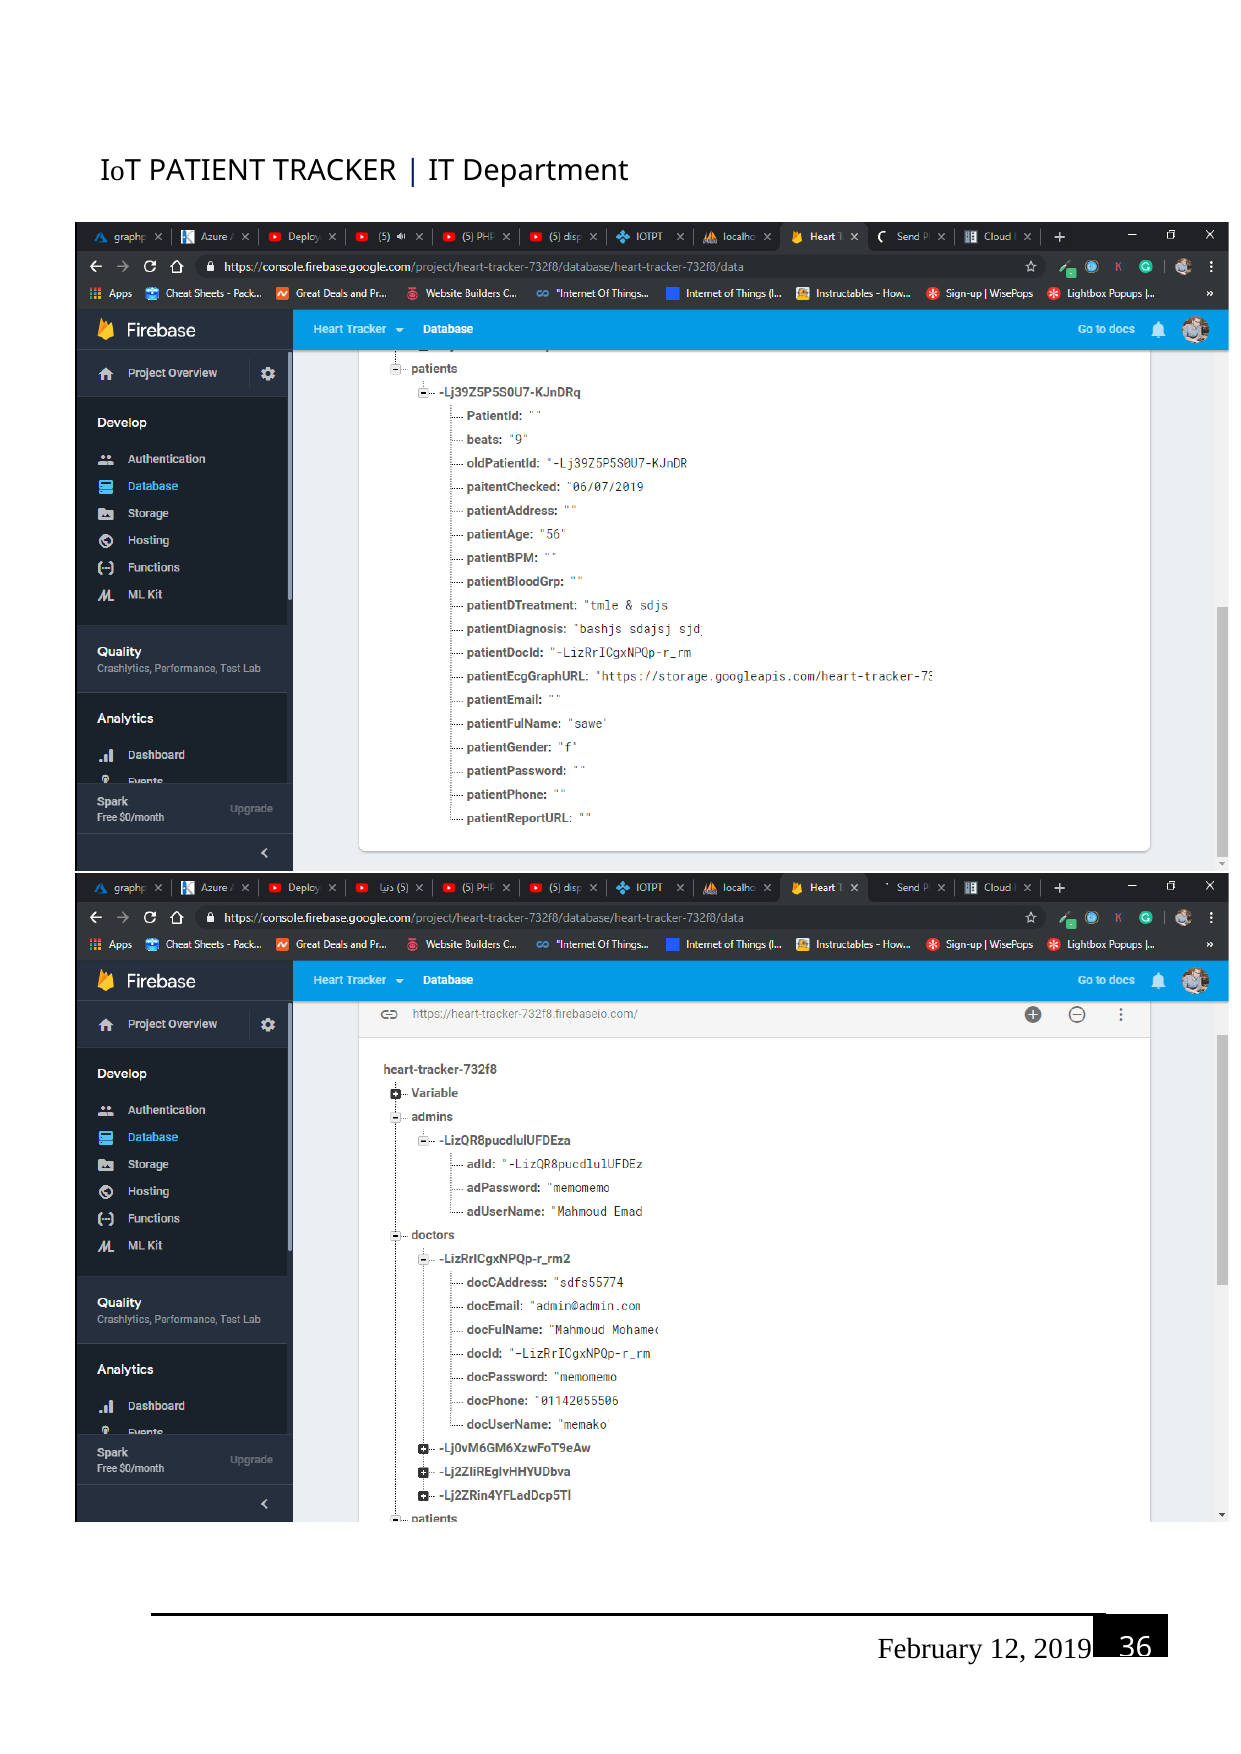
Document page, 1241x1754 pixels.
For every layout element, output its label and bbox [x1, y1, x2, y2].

picture [1183, 968, 1208, 993]
picture [1153, 322, 1163, 337]
picture [75, 873, 1229, 1522]
picture [374, 327, 384, 332]
picture [320, 977, 336, 983]
picture [449, 976, 463, 983]
picture [374, 978, 384, 983]
picture [1153, 973, 1163, 988]
picture [449, 325, 463, 332]
picture [75, 222, 1229, 871]
picture [463, 978, 472, 983]
picture [320, 326, 336, 332]
picture [463, 327, 472, 332]
picture [1183, 317, 1208, 342]
